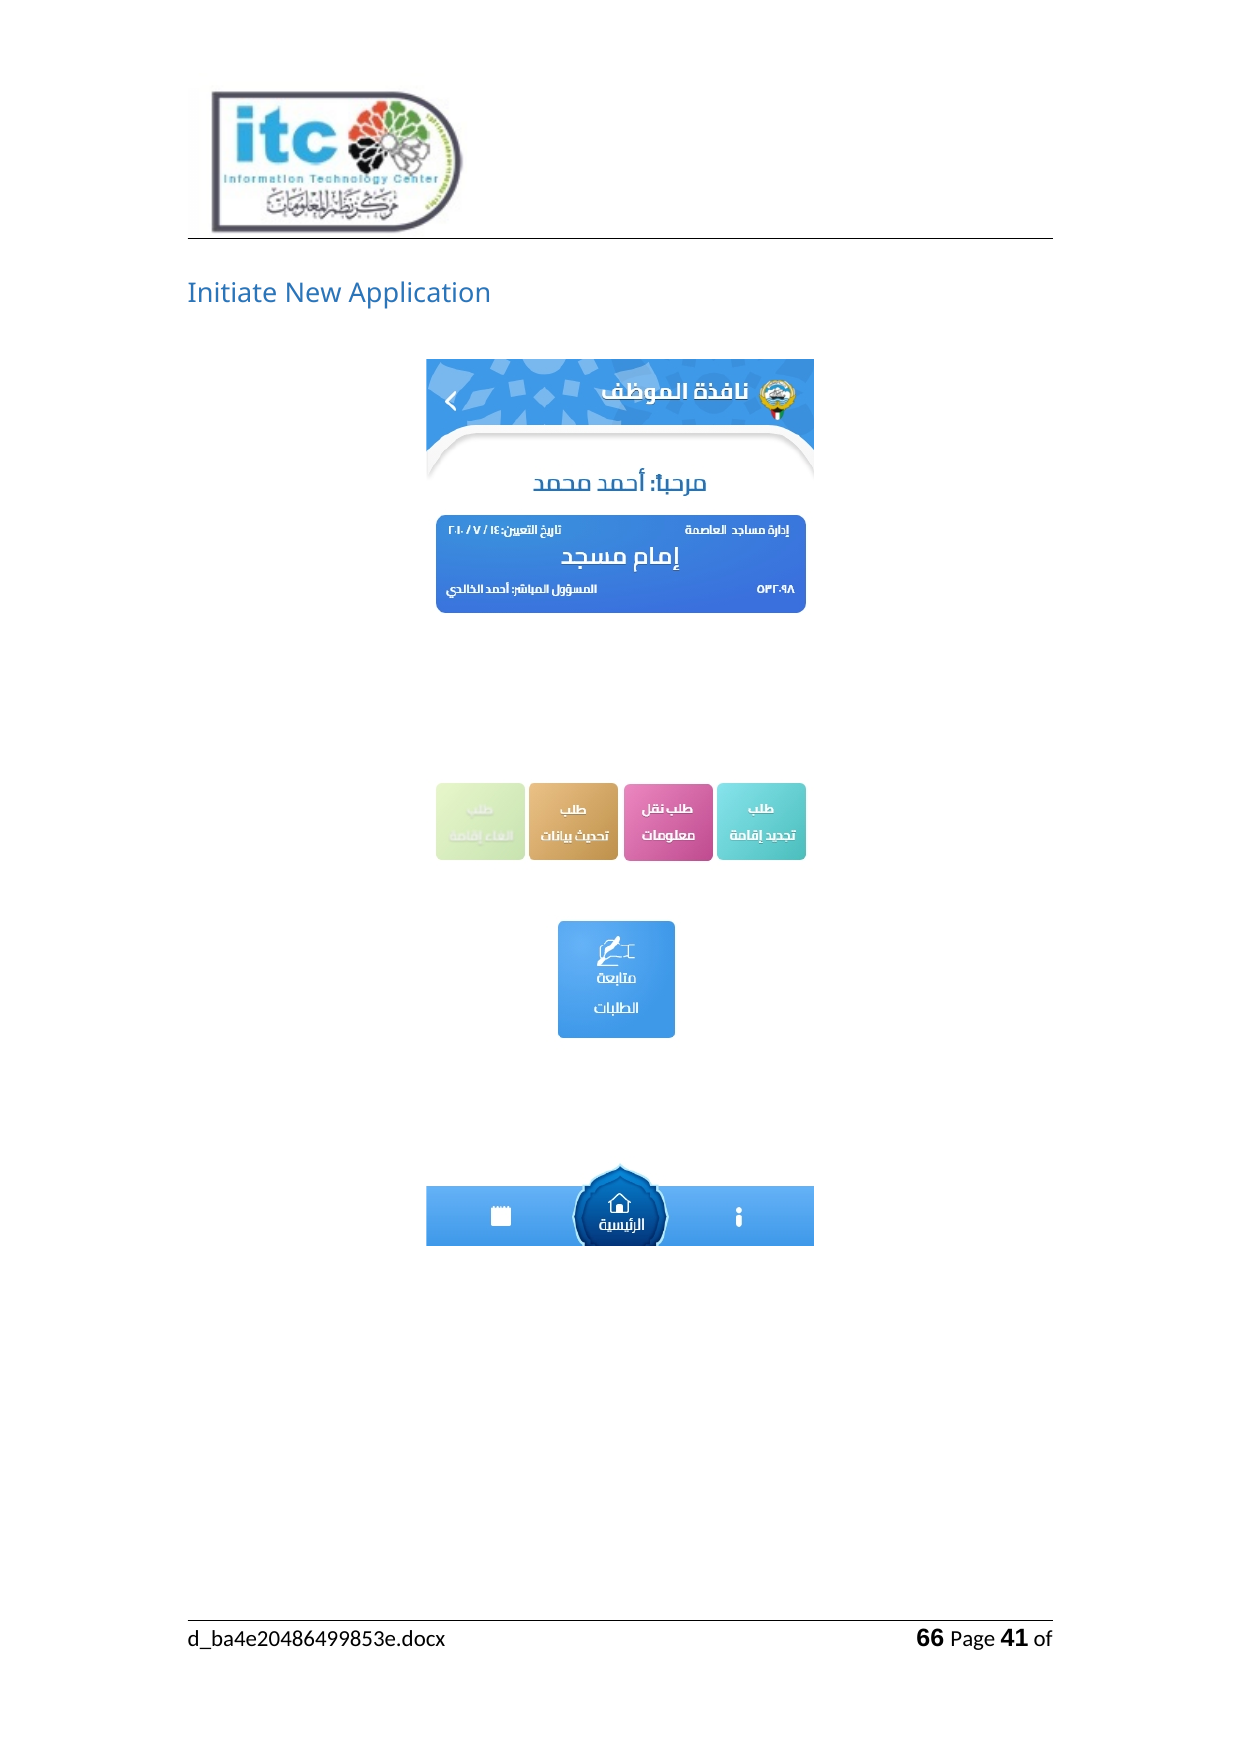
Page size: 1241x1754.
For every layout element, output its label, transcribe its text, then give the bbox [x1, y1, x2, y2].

subtitle Initiate New Application [187, 273, 1053, 310]
picture [187, 73, 468, 238]
picture [426, 359, 814, 1246]
